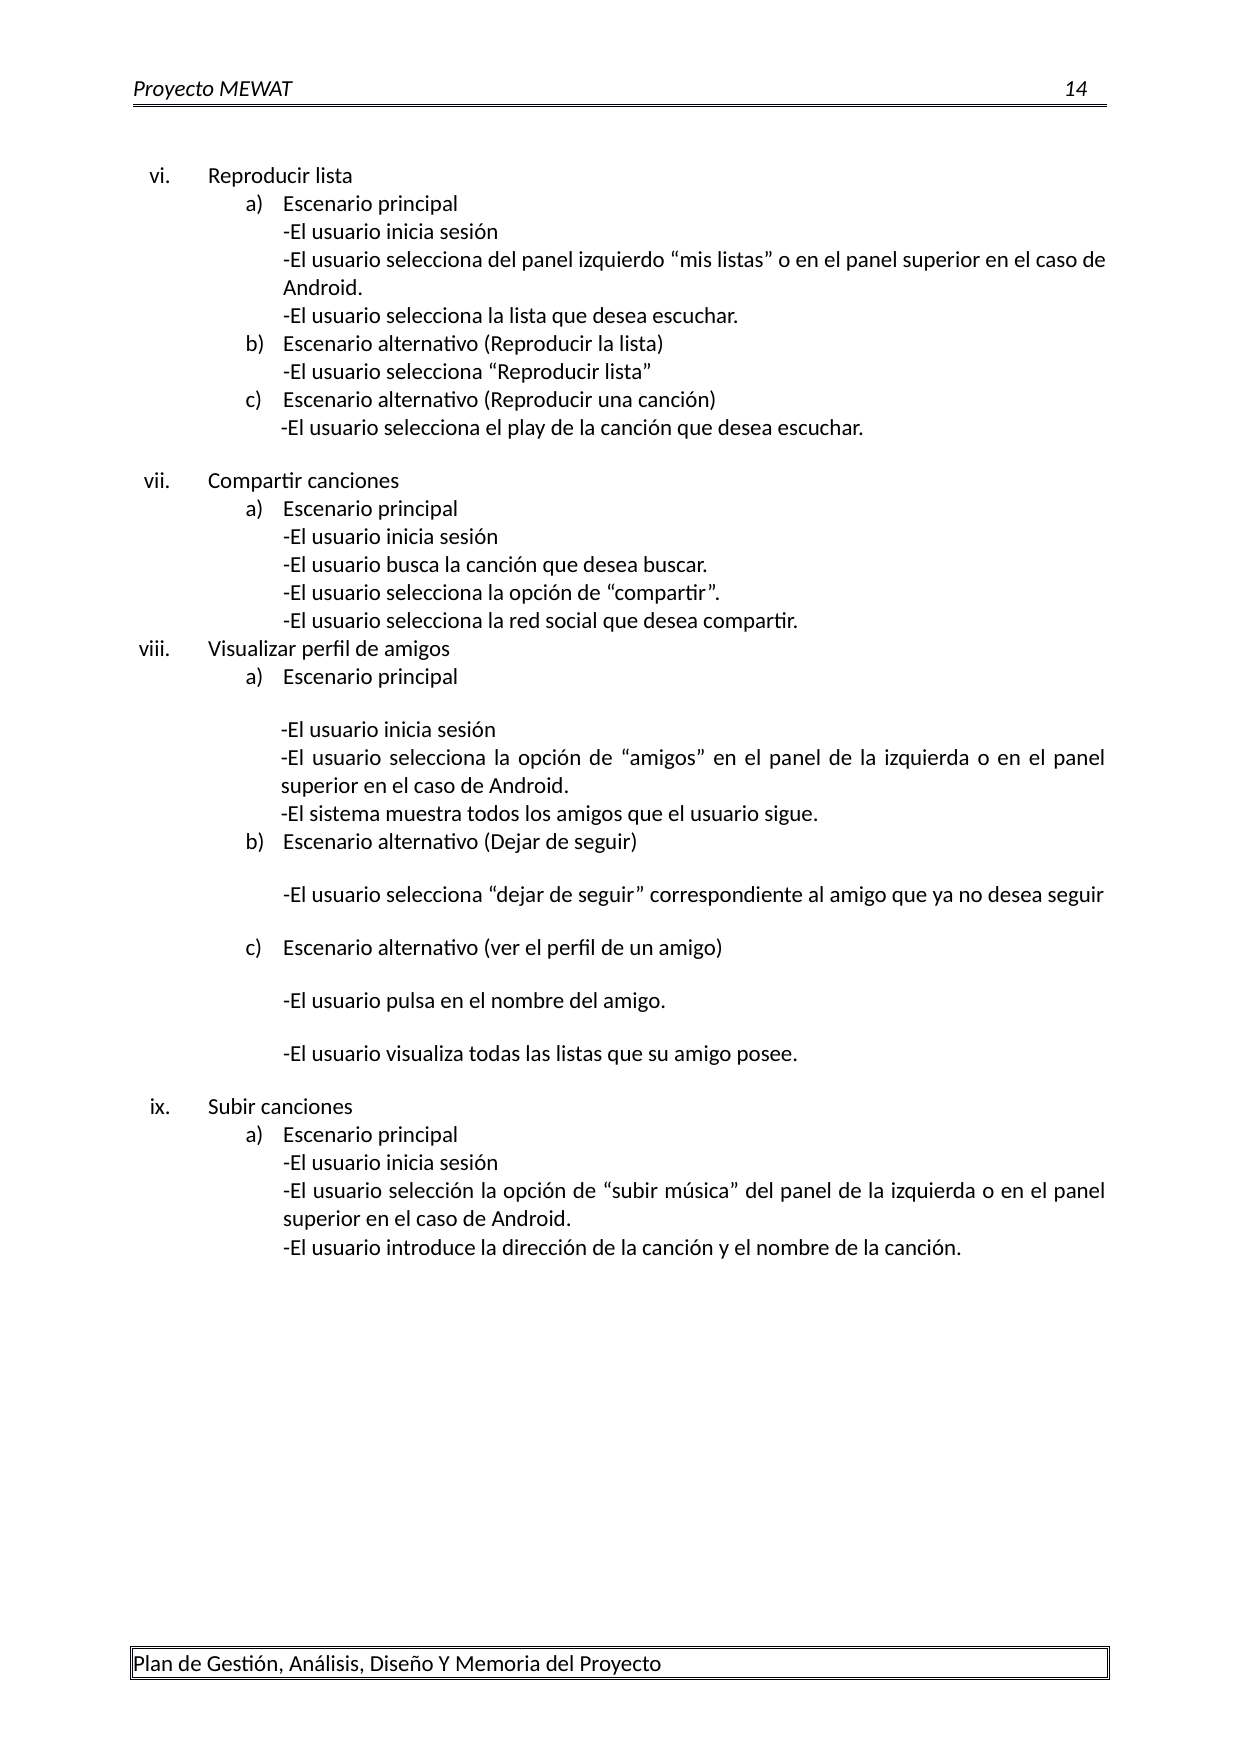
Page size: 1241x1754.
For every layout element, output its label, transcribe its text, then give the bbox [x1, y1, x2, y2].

list Visualizar perfil de amigos [170, 634, 1107, 662]
list Escenario principal [245, 494, 1107, 522]
list Escenario principal [245, 189, 1107, 217]
list -El usuario visualiza todas las listas que su amigo posee. [283, 1039, 1107, 1067]
text -El usuario selecciona la red social que desea compartir. [283, 606, 1107, 634]
list Subir canciones [170, 1092, 1107, 1121]
text -El usuario inicia sesión [283, 522, 1107, 550]
list -El usuario selecciona el play de la canción que desea escuchar. [281, 413, 1107, 441]
list Escenario alternativo (ver el perfil de un amigo) [245, 933, 1107, 961]
list Escenario alternativo (Reproducir la lista) [245, 329, 1107, 357]
text -El usuario inicia sesión [283, 217, 1107, 245]
list -El usuario selecciona “dejar de seguir” correspondiente al amigo que ya no desea seguir [283, 880, 1107, 908]
list -El usuario pulsa en el nombre del amigo. [283, 986, 1107, 1014]
text -El usuario inicia sesión [283, 1148, 1107, 1177]
list Compartir canciones [170, 466, 1107, 494]
list Escenario alternativo (Dejar de seguir) [245, 827, 1107, 855]
text -El usuario selecciona la lista que desea escuchar. [283, 301, 1107, 329]
text -El usuario selecciona la opción de “amigos” en el panel de la izquierda o en el panel superior en el caso de Android. [281, 743, 1107, 799]
list Escenario principal [245, 1121, 1107, 1148]
text -El usuario inicia sesión [281, 715, 1107, 743]
text -El usuario selecciona la opción de “compartir”. [283, 578, 1107, 606]
list Escenario principal [245, 662, 1107, 690]
text -El usuario busca la canción que desea buscar. [283, 550, 1107, 578]
list Reproducir lista [170, 161, 1107, 189]
text -El usuario introduce la dirección de la canción y el nombre de la canción. [283, 1233, 1107, 1261]
list Escenario alternativo (Reproducir una canción) [245, 385, 1107, 413]
text -El usuario selecciona del panel izquierdo “mis listas” o en el panel superior en el caso de Android. [283, 245, 1107, 301]
text -El usuario selecciona “Reproducir lista” [283, 357, 1107, 385]
text -El usuario selección la opción de “subir música” del panel de la izquierda o en el panel superior en el caso de Android. [283, 1177, 1107, 1233]
text -El sistema muestra todos los amigos que el usuario sigue. [281, 799, 1107, 827]
